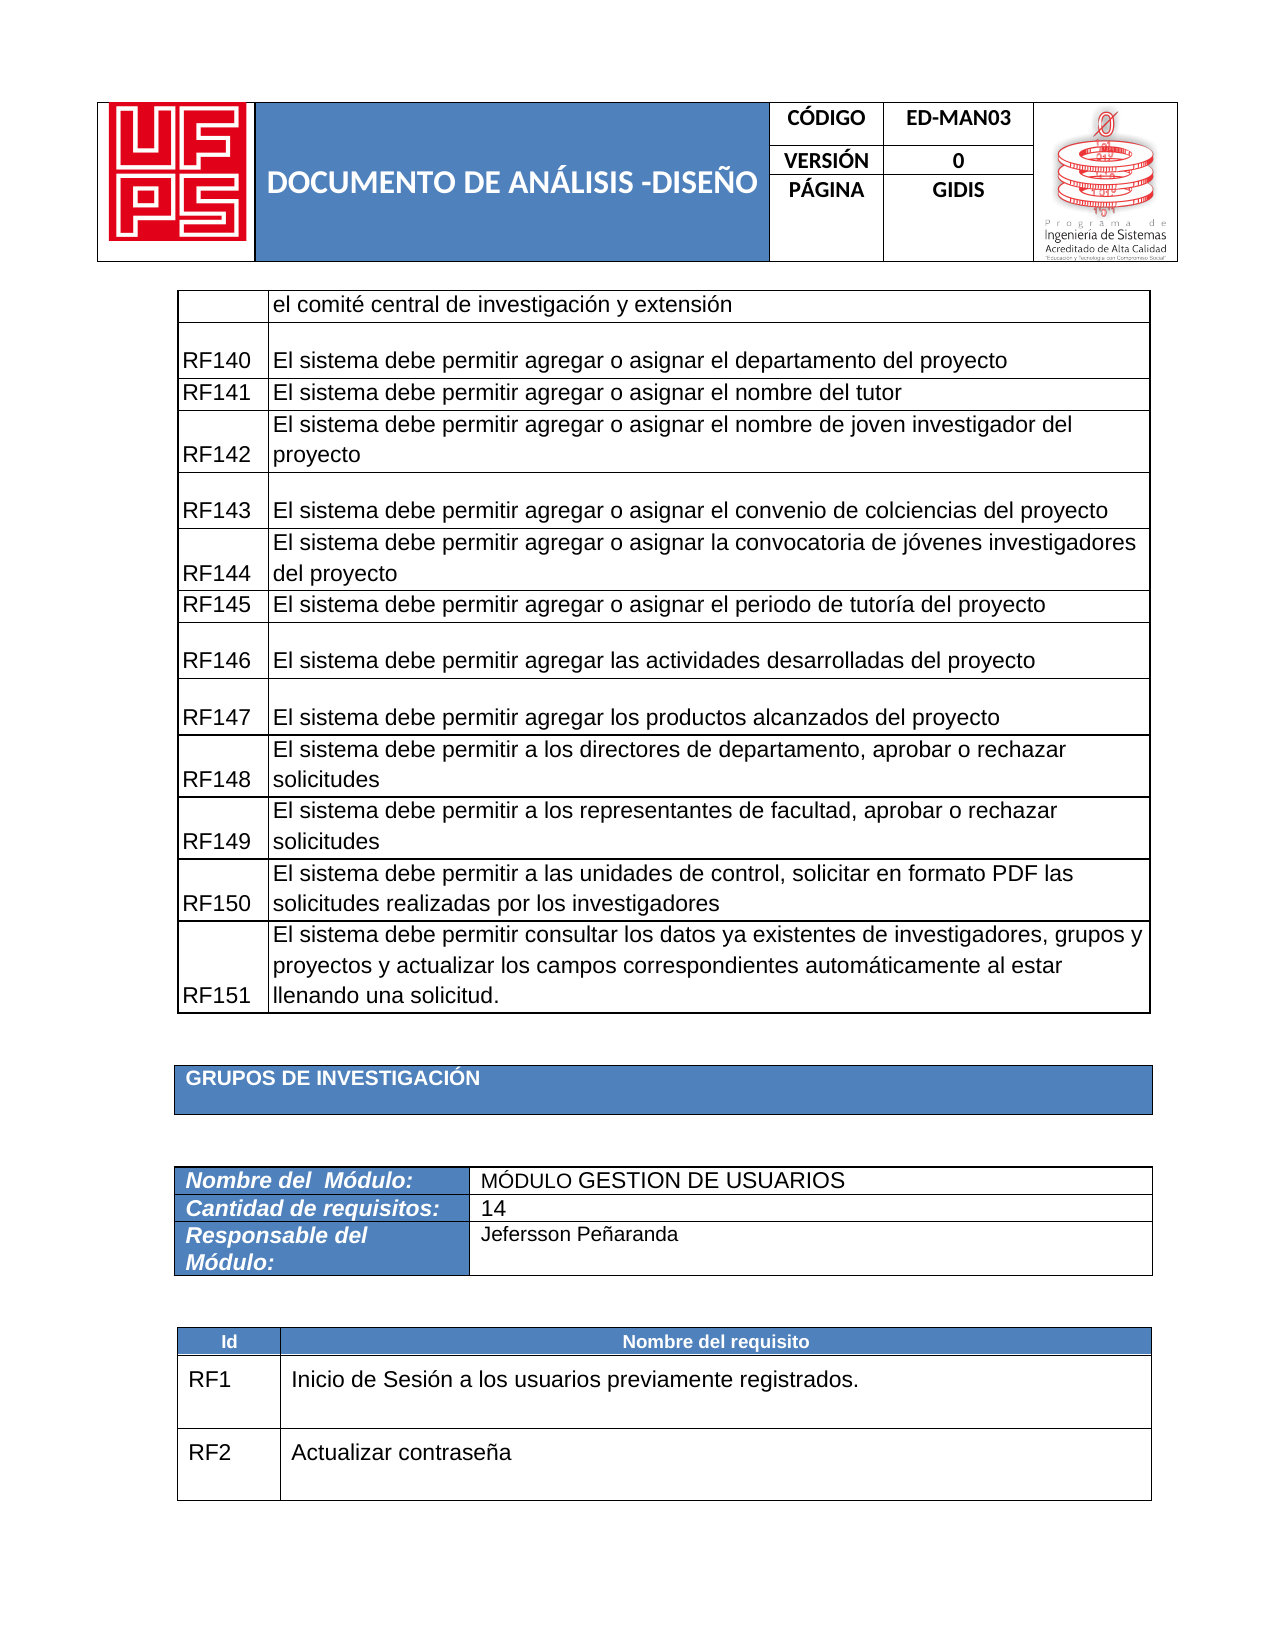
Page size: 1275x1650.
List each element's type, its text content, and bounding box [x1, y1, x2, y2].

table_header MÓDULO GESTION DE USUARIOS [470, 1168, 1152, 1194]
table_cell RF2 [178, 1429, 280, 1500]
table_cell 14 [470, 1195, 1152, 1221]
table_cell RF1 [178, 1356, 280, 1427]
table_cell Responsable del Módulo: [175, 1222, 469, 1275]
table_header GRUPOS DE INVESTIGACIÓN [175, 1066, 1152, 1114]
table_cell Inicio de Sesión a los usuarios previamente registrados. [281, 1356, 1151, 1427]
picture [108, 102, 247, 241]
picture [1045, 102, 1166, 261]
table_header Id [178, 1328, 280, 1354]
table_cell Actualizar contraseña [281, 1429, 1151, 1500]
table_header Nombre del Módulo: [175, 1168, 469, 1194]
table_cell Jefersson Peñaranda [470, 1222, 1152, 1275]
table_header Nombre del requisito [281, 1328, 1151, 1354]
table_cell Cantidad de requisitos: [175, 1195, 469, 1221]
